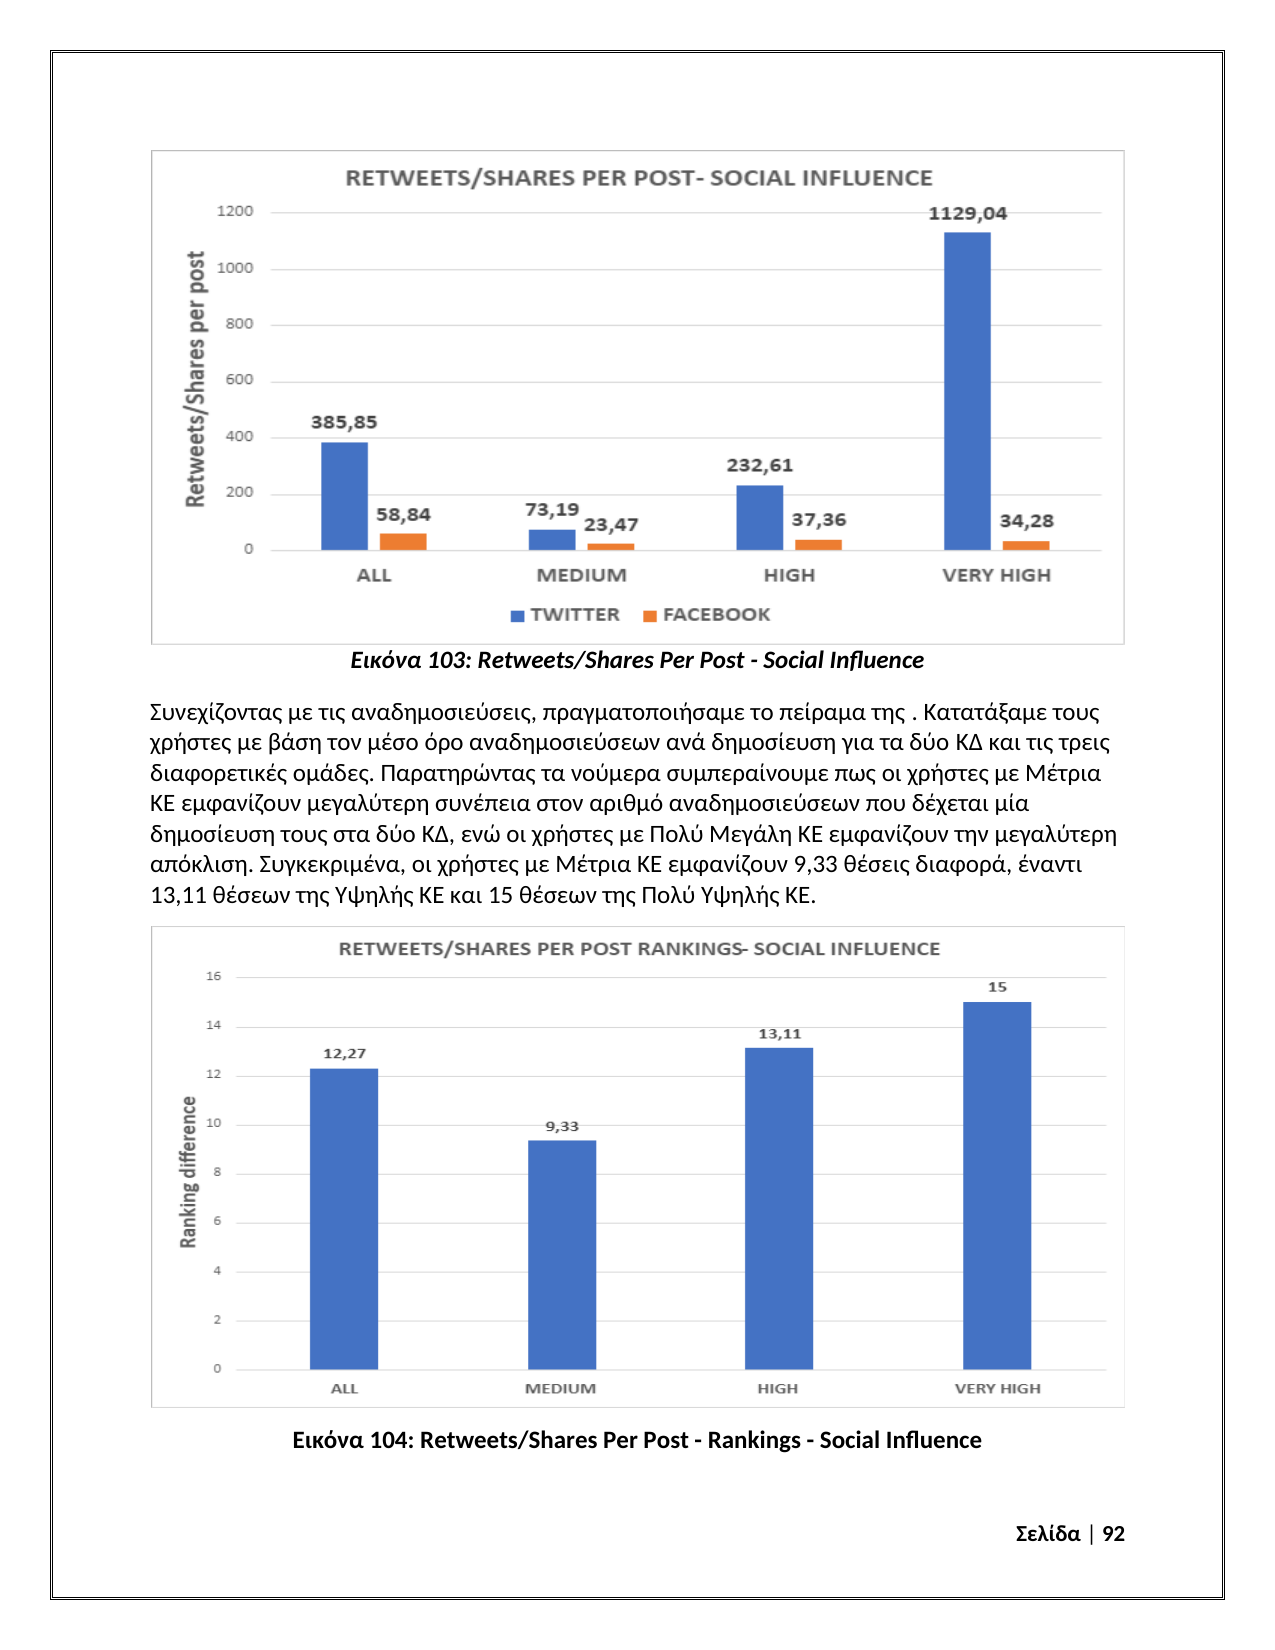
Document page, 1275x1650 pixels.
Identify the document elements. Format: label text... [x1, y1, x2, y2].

text Συνεχίζοντας με τις αναδημοσιεύσεις, πραγματοποιήσαμε το πείραμα της Εικόνας 104. Κατατάξαμε τους χρήστες με βάση τον μέσο όρο αναδημοσιεύσεων ανά δημοσίευση για τα δύο ΚΔ και τις τρεις διαφορετικές ομάδες. Παρατηρώντας τα νούμερα συμπεραίνουμε πως οι χρήστες με Μέτρια ΚΕ εμφανίζουν μεγαλύτερη συνέπεια στον αριθμό αναδημοσιεύσεων που δέχεται μία δημοσίευση τους στα δύο ΚΔ, ενώ οι χρήστες με Πολύ Μεγάλη ΚΕ εμφανίζουν την μεγαλύτερη απόκλιση. Συγκεκριμένα, οι χρήστες με Μέτρια ΚΕ εμφανίζουν 9,33 θέσεις διαφορά, έναντι 13,11 θέσεων της Υψηλής ΚΕ και 15 θέσεων της Πολύ Υψηλής ΚΕ. [150, 696, 1125, 909]
text Εικόνα 104: Retweets/Shares Per Post - Rankings - Social Influence [150, 1424, 1125, 1454]
picture [150, 150, 1125, 645]
text Εικόνα 103: Retweets/Shares Per Post - Social Influence [150, 645, 1125, 675]
picture [150, 926, 1125, 1408]
